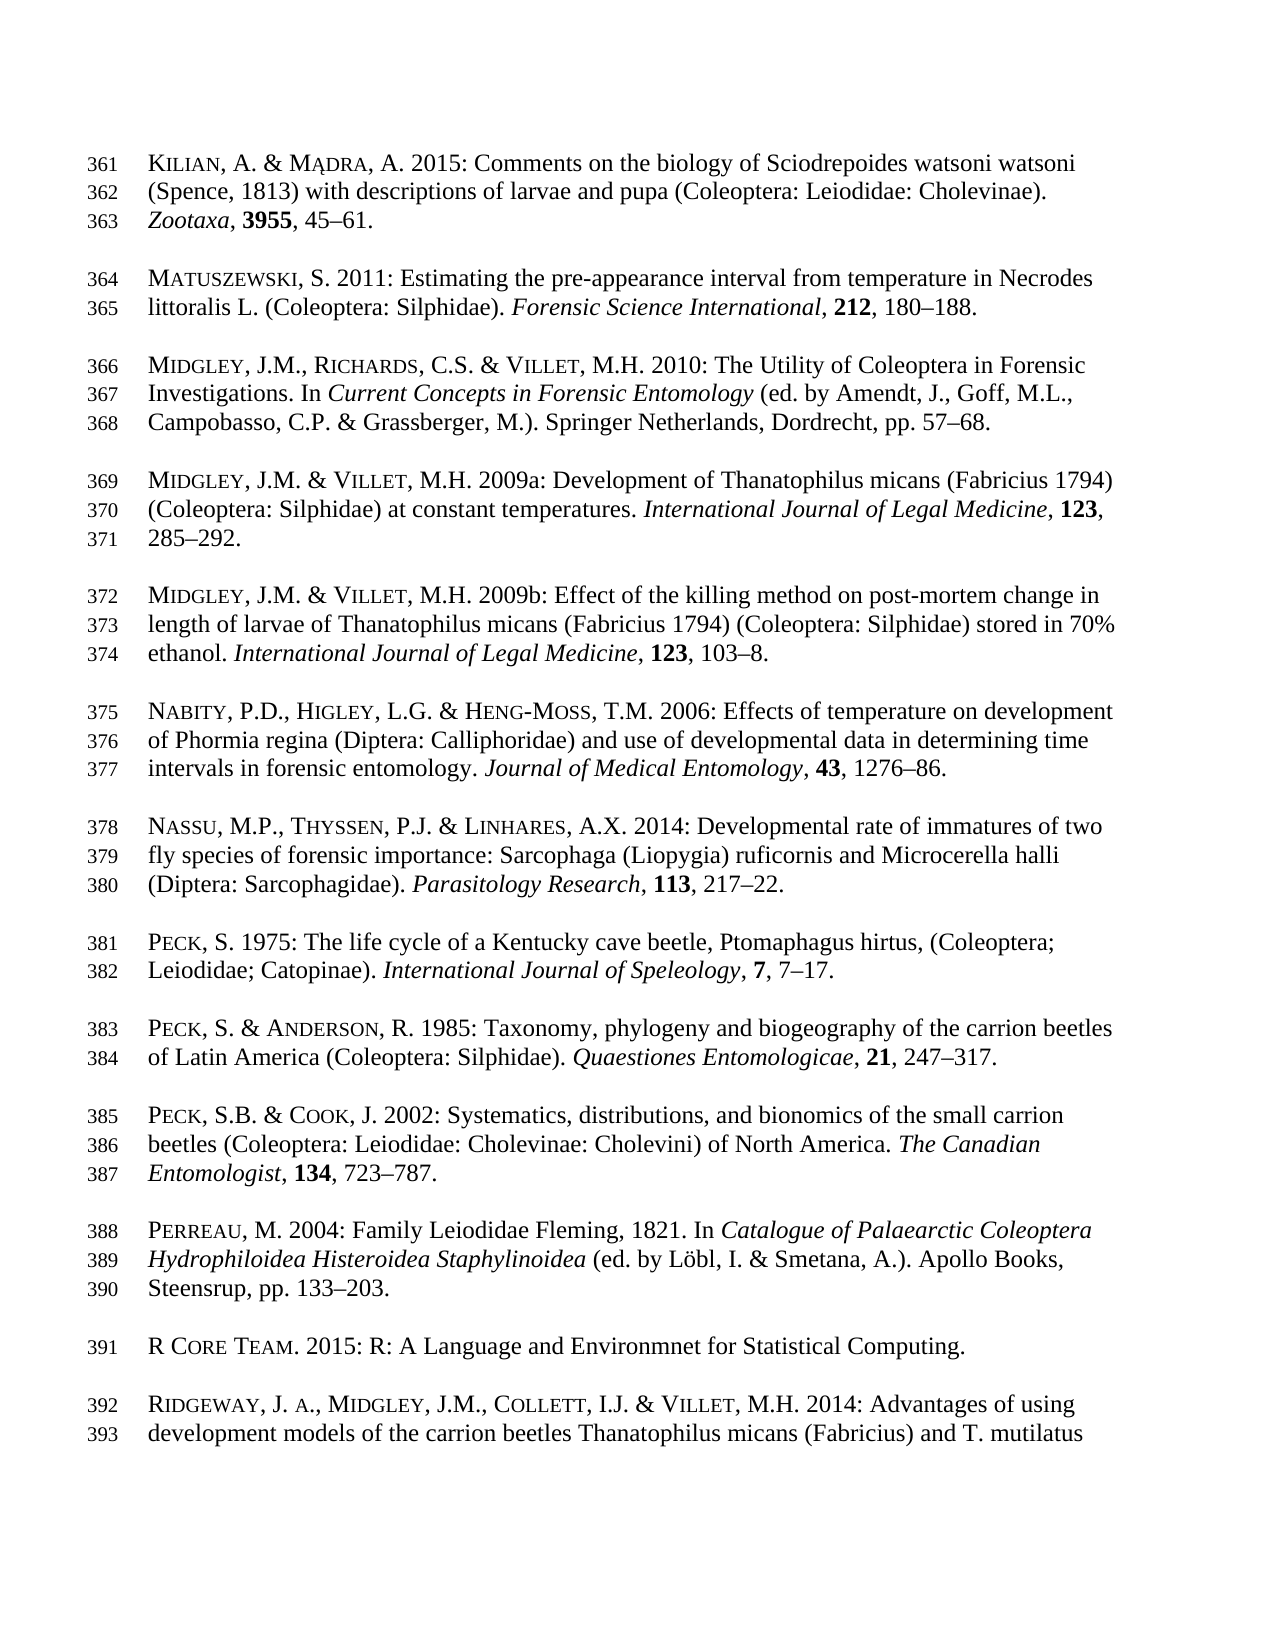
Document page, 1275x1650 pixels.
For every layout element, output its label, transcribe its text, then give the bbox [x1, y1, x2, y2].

text Midgley, J.M. & Villet, M.H. 2009b: Effect of the killing method on post-mortem change in length of larvae of Thanatophilus micans (Fabricius 1794) (Coleoptera: Silphidae) stored in 70% ethanol. International Journal of Legal Medicine, 123, 103–8. [148, 581, 1127, 667]
text Nabity, P.D., Higley, L.G. & Heng-Moss, T.M. 2006: Effects of temperature on development of Phormia regina (Diptera: Calliphoridae) and use of developmental data in determining time intervals in forensic entomology. Journal of Medical Entomology, 43, 1276–86. [148, 696, 1127, 782]
text Nassu, M.P., Thyssen, P.J. & Linhares, A.X. 2014: Developmental rate of immatures of two fly species of forensic importance: Sarcophaga (Liopygia) ruficornis and Microcerella halli (Diptera: Sarcophagidae). Parasitology Research, 113, 217–22. [148, 811, 1127, 898]
text Midgley, J.M., Richards, C.S. & Villet, M.H. 2010: The Utility of Coleoptera in Forensic Investigations. In Current Concepts in Forensic Entomology (ed. by Amendt, J., Goff, M.L., Campobasso, C.P. & Grassberger, M.). Springer Netherlands, Dordrecht, pp. 57–68. [148, 350, 1127, 436]
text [148, 1389, 1127, 1446]
text Peck, S.B. & Cook, J. 2002: Systematics, distributions, and bionomics of the small carrion beetles (Coleoptera: Leiodidae: Cholevinae: Cholevini) of North America. The Canadian Entomologist, 134, 723–787. [148, 1100, 1127, 1186]
text Perreau, M. 2004: Family Leiodidae Fleming, 1821. In Catalogue of Palaearctic Coleoptera Hydrophiloidea Histeroidea Staphylinoidea (ed. by Löbl, I. & Smetana, A.). Apollo Books, Steensrup, pp. 133–203. [148, 1216, 1127, 1302]
text Peck, S. 1975: The life cycle of a Kentucky cave beetle, Ptomaphagus hirtus, (Coleoptera; Leiodidae; Catopinae). International Journal of Speleology, 7, 7–17. [148, 927, 1127, 984]
text R Core Team. 2015: R: A Language and Environmnet for Statistical Computing. [148, 1331, 1127, 1360]
text Peck, S. & Anderson, R. 1985: Taxonomy, phylogeny and biogeography of the carrion beetles of Latin America (Coleoptera: Silphidae). Quaestiones Entomologicae, 21, 247–317. [148, 1013, 1127, 1071]
text Midgley, J.M. & Villet, M.H. 2009a: Development of Thanatophilus micans (Fabricius 1794) (Coleoptera: Silphidae) at constant temperatures. International Journal of Legal Medicine, 123, 285–292. [148, 465, 1127, 551]
text Matuszewski, S. 2011: Estimating the pre-appearance interval from temperature in Necrodes littoralis L. (Coleoptera: Silphidae). Forensic Science International, 212, 180–188. [148, 263, 1127, 321]
text Kilian, A. & Mądra, A. 2015: Comments on the biology of Sciodrepoides watsoni watsoni (Spence, 1813) with descriptions of larvae and pupa (Coleoptera: Leiodidae: Cholevinae). Zootaxa, 3955, 45–61. [148, 148, 1127, 234]
